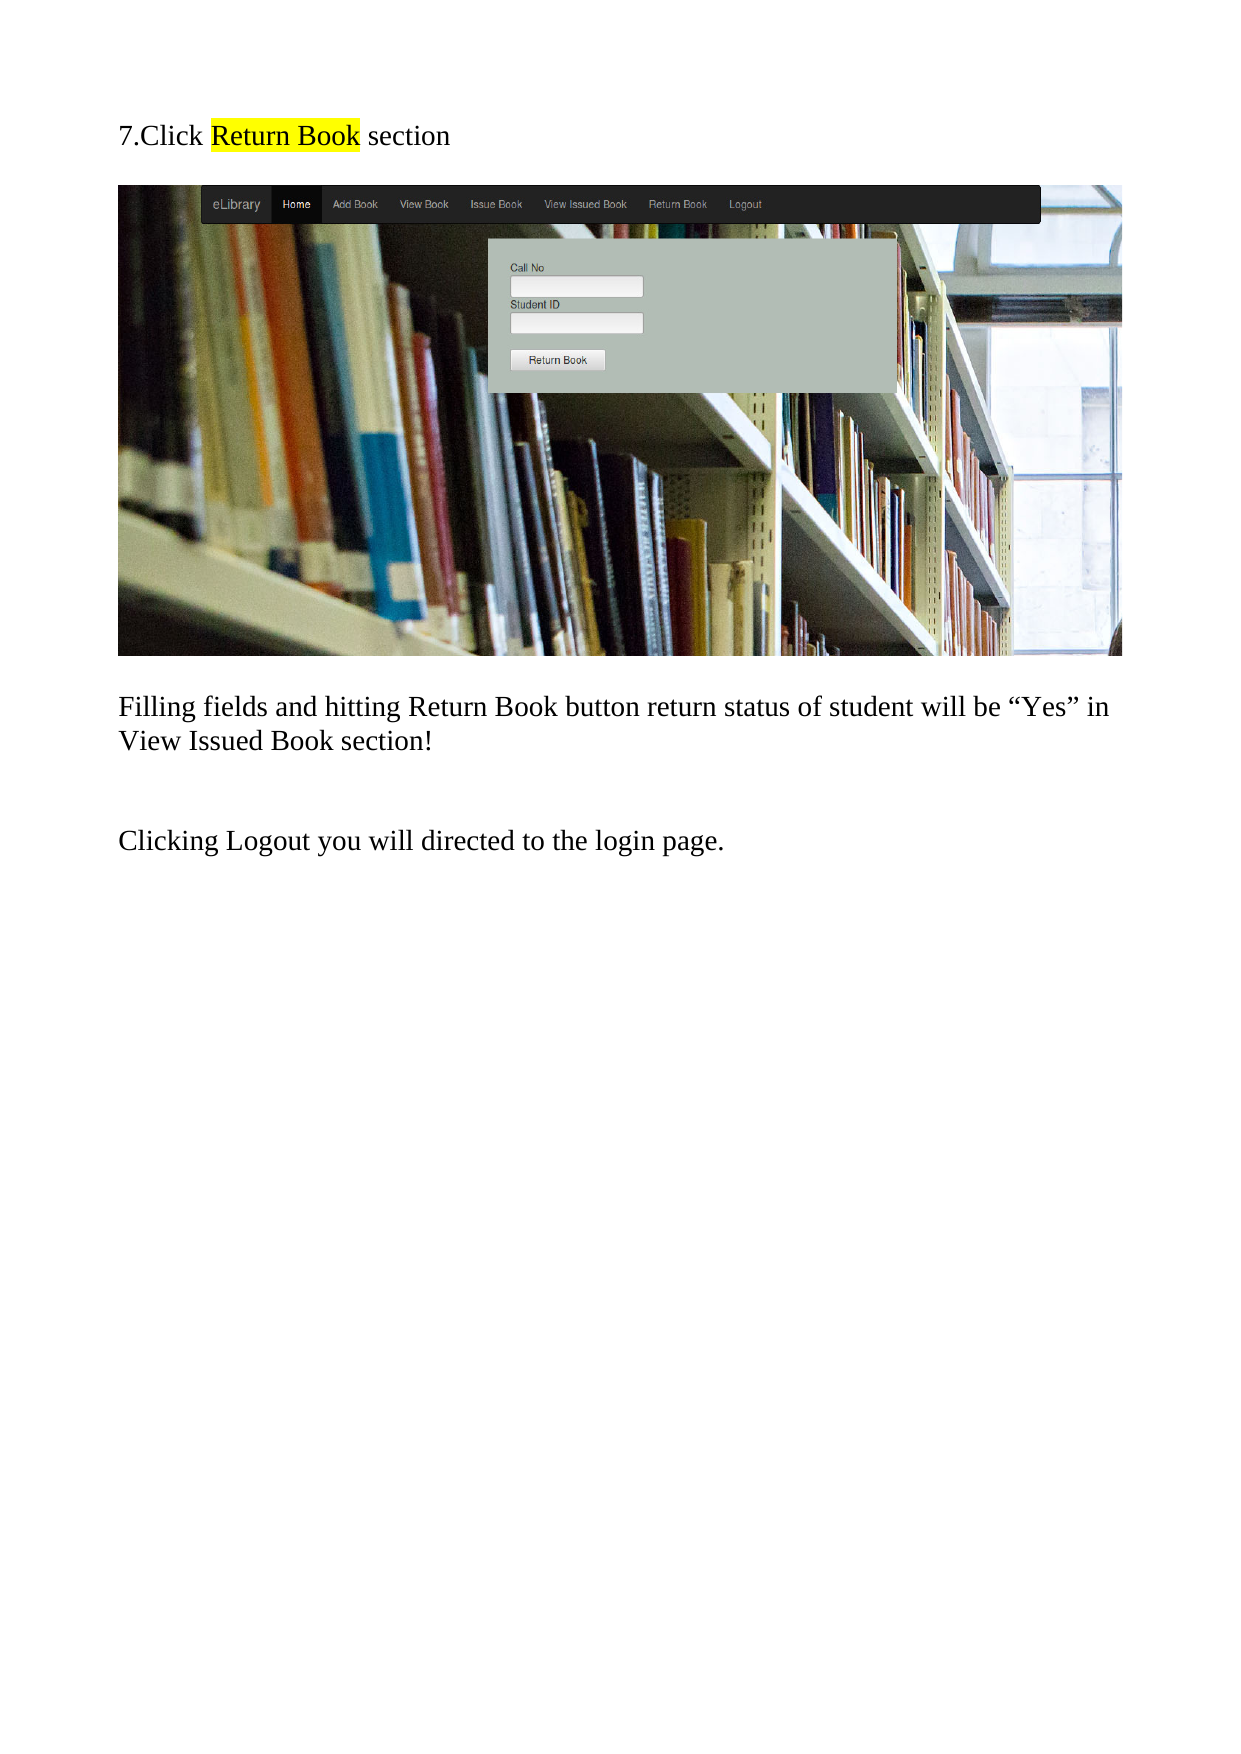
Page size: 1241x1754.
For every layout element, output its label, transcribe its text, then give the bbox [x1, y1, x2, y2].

text 7.Click Return Book section [360, 118, 1122, 152]
picture [118, 185, 1123, 656]
text 7.Click Return Book section [118, 118, 211, 152]
text Clicking Logout you will directed to the login page. [118, 823, 1122, 857]
text Filling fields and hitting Return Book button return status of student will be “Yes” in View Issued Book section! [118, 689, 1122, 756]
